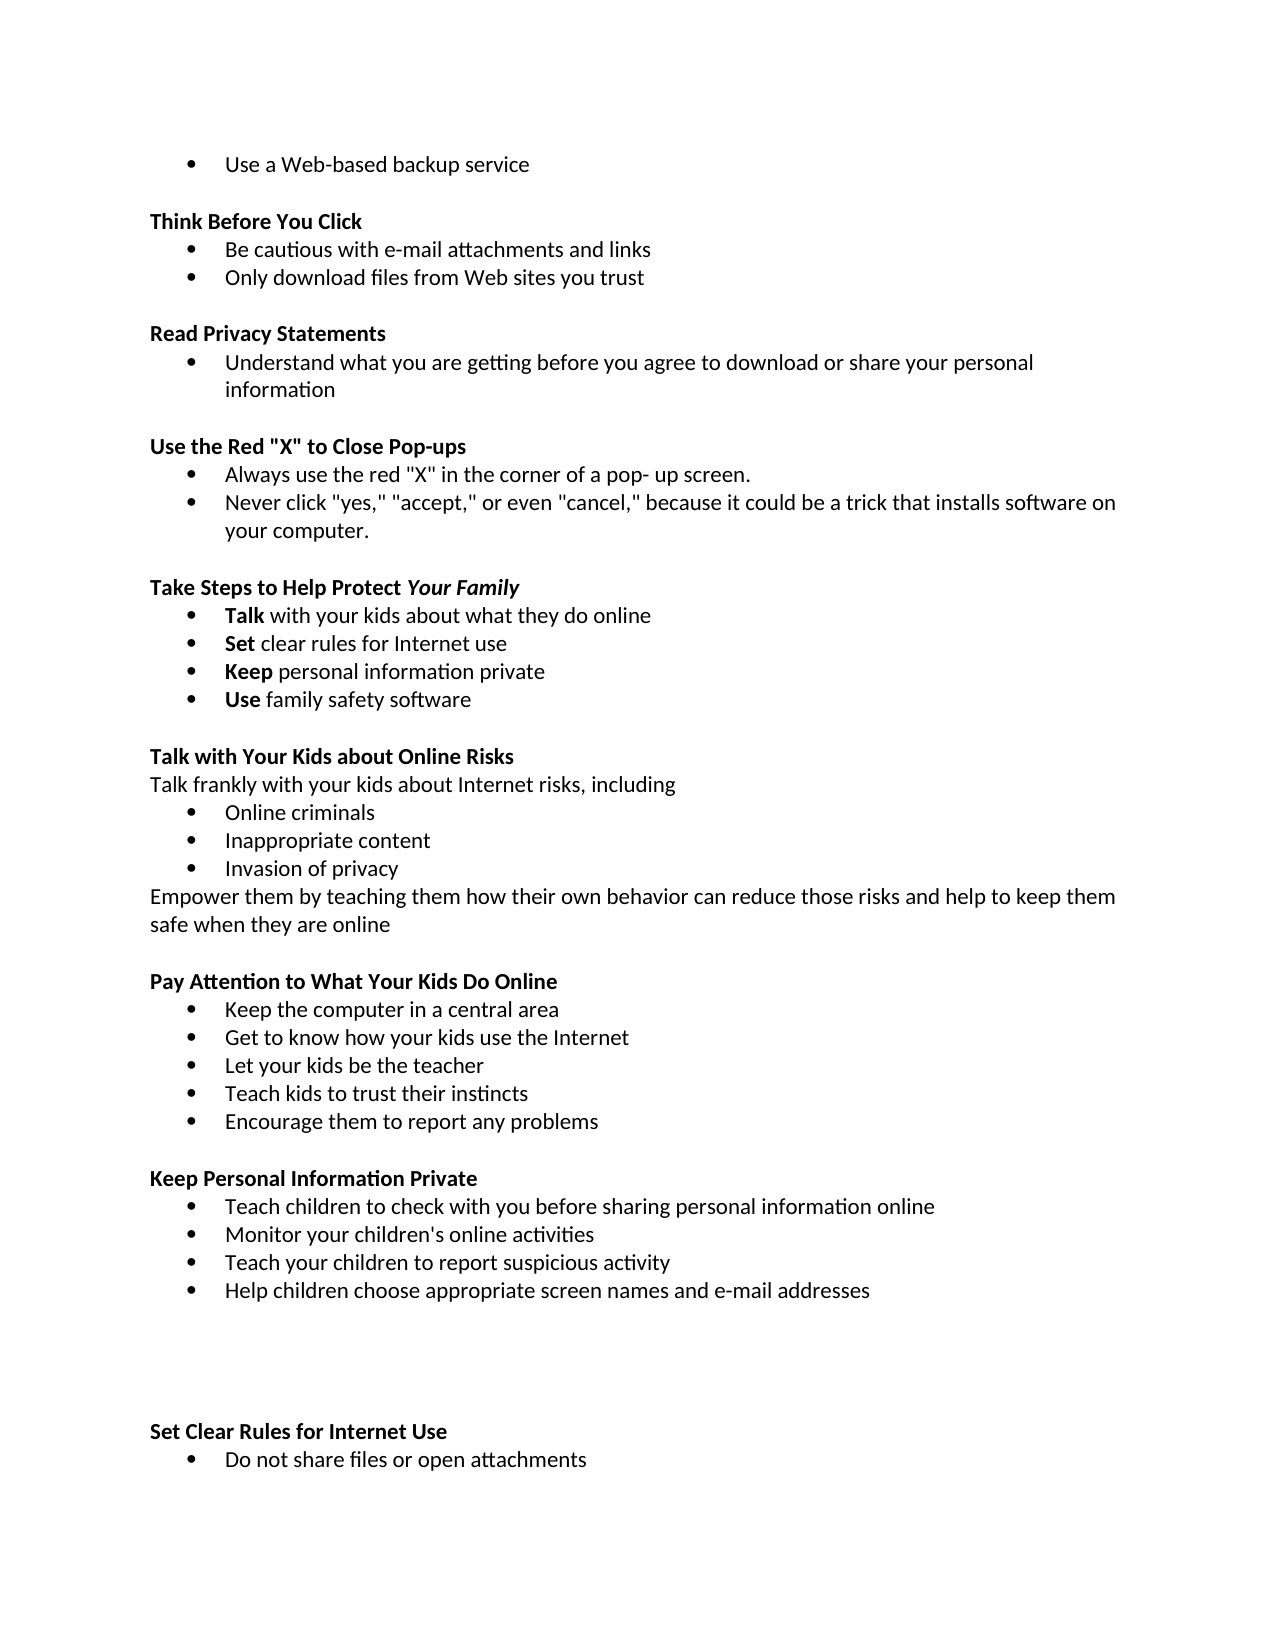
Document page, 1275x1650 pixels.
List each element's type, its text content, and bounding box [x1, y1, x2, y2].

text Set Clear Rules for Internet Use [150, 1417, 1125, 1445]
text Empower them by teaching them how their own behavior can reduce those risks and help to keep them safe when they are online [150, 882, 1125, 938]
text Pay Attention to What Your Kids Do Online [150, 967, 1125, 995]
list Monitor your children's online activities [187, 1220, 1125, 1248]
list Use family safety software [187, 685, 1125, 713]
list Help children choose appropriate screen names and e-mail addresses [187, 1276, 1125, 1304]
list Use a Web-based backup service [187, 150, 1125, 178]
list Online criminals [187, 798, 1125, 826]
list Do not share files or open attachments [187, 1445, 1125, 1473]
text Use the Red "X" to Close Pop-ups [150, 432, 1125, 460]
text Take Steps to Help Protect Your Family [150, 573, 1125, 601]
list Inappropriate content [187, 826, 1125, 854]
list Teach kids to trust their instincts [187, 1079, 1125, 1107]
list Talk with your kids about what they do online [187, 601, 1125, 629]
text Keep Personal Information Private [150, 1164, 1125, 1192]
list Understand what you are getting before you agree to download or share your personal information [187, 348, 1125, 404]
list Invasion of privacy [187, 854, 1125, 882]
text Read Privacy Statements [150, 319, 1125, 348]
list Keep the computer in a central area [187, 995, 1125, 1023]
text Think Before You Click [150, 207, 1125, 235]
text Talk frankly with your kids about Internet risks, including [150, 770, 1125, 798]
list Teach children to check with you before sharing personal information online [187, 1192, 1125, 1220]
list Always use the red "X" in the corner of a pop- up screen. [187, 460, 1125, 488]
list Keep personal information private [187, 657, 1125, 685]
text Talk with Your Kids about Online Risks [150, 742, 1125, 770]
list Encourage them to report any problems [187, 1107, 1125, 1135]
list Get to know how your kids use the Internet [187, 1023, 1125, 1051]
list Teach your children to report suspicious activity [187, 1248, 1125, 1276]
list Set clear rules for Internet use [187, 629, 1125, 657]
list Be cautious with e-mail attachments and links [187, 235, 1125, 263]
list Never click "yes," "accept," or even "cancel," because it could be a trick that installs software on your computer. [187, 488, 1125, 544]
list Let your kids be the teacher [187, 1051, 1125, 1079]
list Only download files from Web sites you trust [187, 263, 1125, 291]
